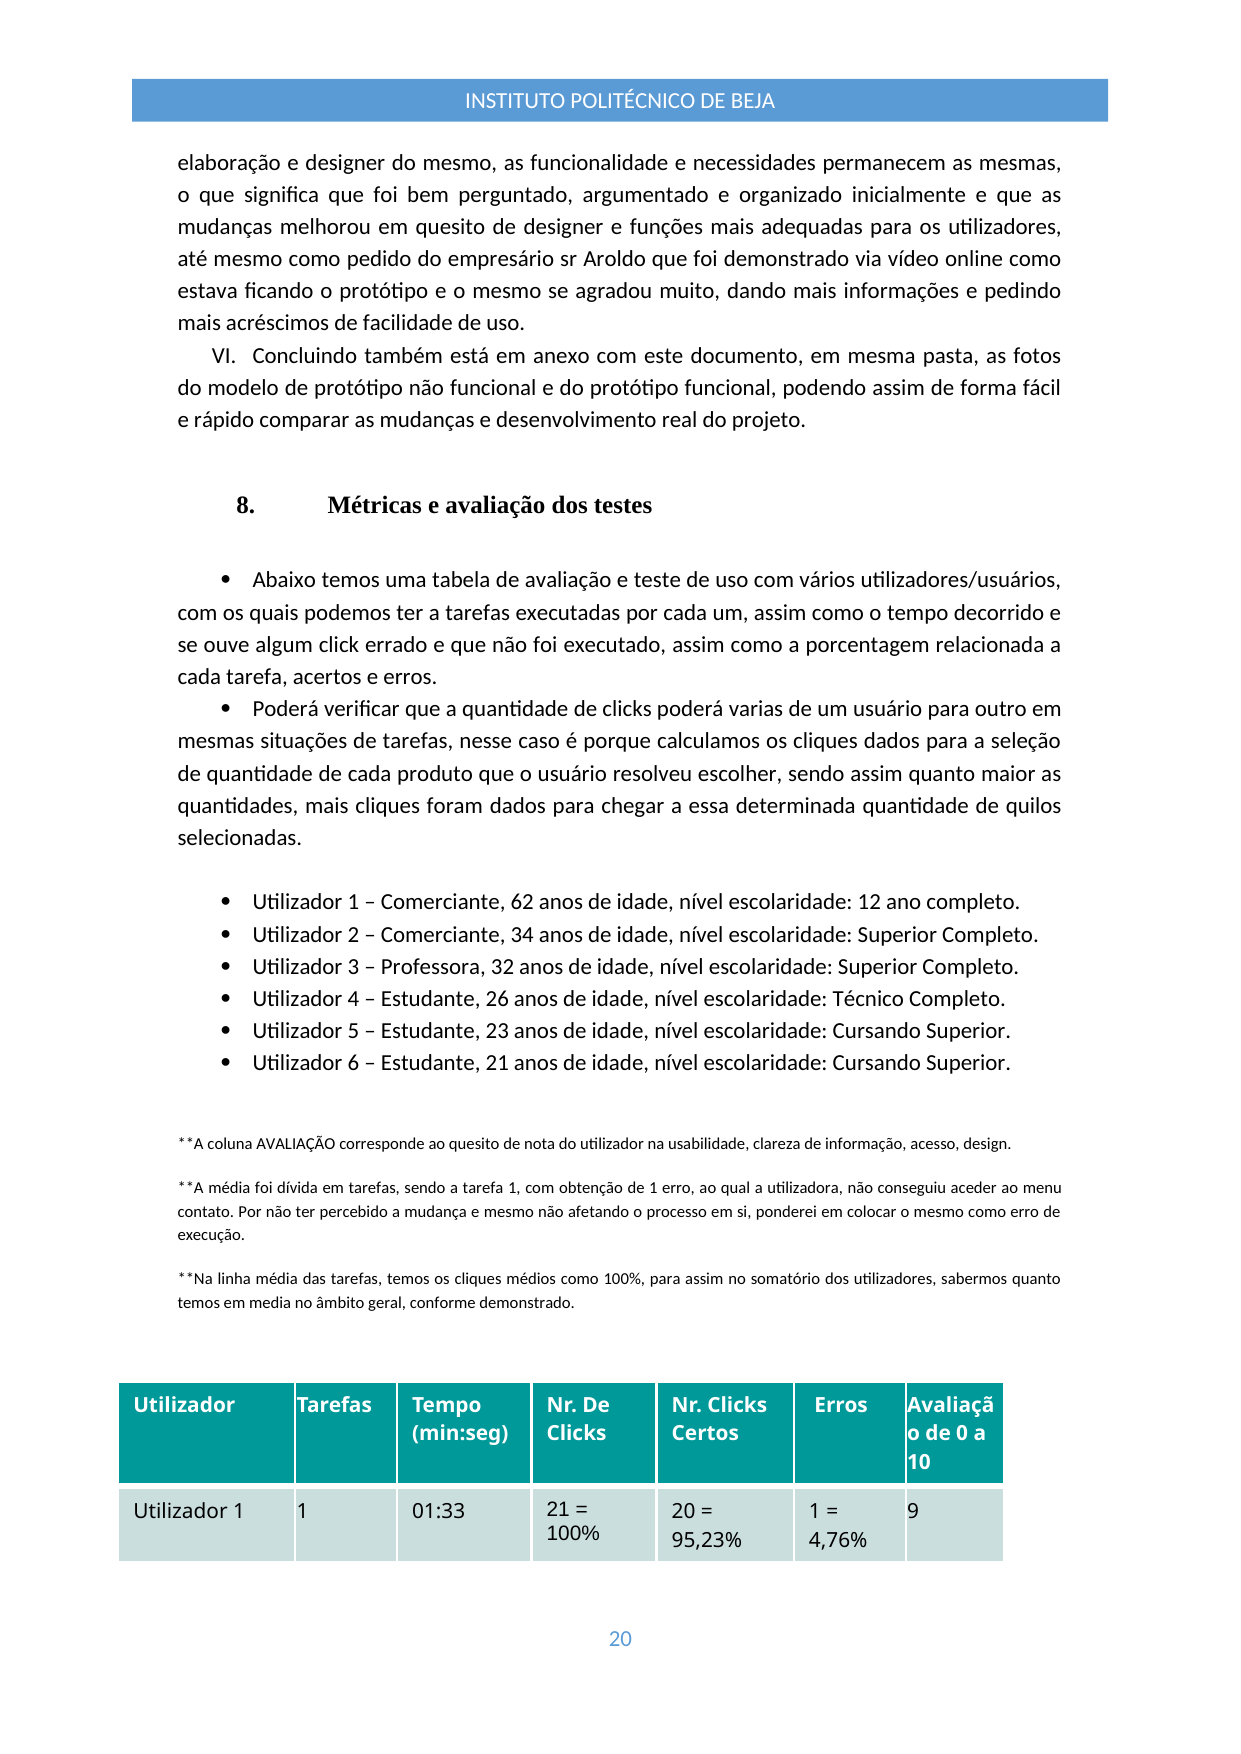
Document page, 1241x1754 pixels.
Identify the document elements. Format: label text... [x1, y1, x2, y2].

list Poderá verificar que a quantidade de clicks poderá varias de um usuário para outro em mesmas situações de tarefas, nesse caso é porque calculamos os cliques dados para a seleção de quantidade de cada produto que o usuário resolveu escolher, sendo assim quanto maior as quantidades, mais cliques foram dados para chegar a essa determinada quantidade de quilos selecionadas. [177, 694, 1063, 851]
list Utilizador 5 – Estudante, 23 anos de idade, nível escolaridade: Cursando Superior. [177, 1016, 1063, 1044]
table_header Utilizador [119, 1383, 294, 1483]
list Utilizador 3 – Professora, 32 anos de idade, nível escolaridade: Superior Completo. [177, 952, 1063, 980]
text **A coluna AVALIAÇÃO corresponde ao quesito de nota do utilizador na usabilidade, clareza de informação, acesso, design. [177, 1134, 1063, 1154]
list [177, 148, 1063, 337]
list Utilizador 4 – Estudante, 26 anos de idade, nível escolaridade: Técnico Completo. [177, 984, 1063, 1012]
table_cell 01:33 [398, 1489, 530, 1561]
table_cell 20 = 95,23% [658, 1489, 793, 1561]
table_cell 1 [296, 1489, 396, 1561]
text **A média foi dívida em tarefas, sendo a tarefa 1, com obtenção de 1 erro, ao qual a utilizadora, não conseguiu aceder ao menu contato. Por não ter percebido a mudança e mesmo não afetando o processo em si, ponderei em colocar o mesmo como erro de execução. [177, 1178, 1063, 1245]
list Concluindo também está em anexo com este documento, em mesma pasta, as fotos do modelo de protótipo não funcional e do protótipo funcional, podendo assim de forma fácil e rápido comparar as mudanças e desenvolvimento real do projeto. [177, 341, 1063, 433]
list Abaixo temos uma tabela de avaliação e teste de uso com vários utilizadores/usuários, com os quais podemos ter a tarefas executadas por cada um, assim como o tempo decorrido e se ouve algum click errado e que não foi executado, assim como a porcentagem relacionada a cada tarefa, acertos e erros. [177, 566, 1063, 690]
text **Na linha média das tarefas, temos os cliques médios como 100%, para assim no somatório dos utilizadores, sabermos quanto temos em media no âmbito geral, conforme demonstrado. [177, 1269, 1063, 1312]
table_cell 9 [907, 1489, 1003, 1561]
table_header Avaliação de 0 a 10 [907, 1383, 1003, 1483]
table_header Nr. Clicks Certos [658, 1383, 793, 1483]
list Utilizador 6 – Estudante, 21 anos de idade, nível escolaridade: Cursando Superior. [177, 1048, 1063, 1076]
list Utilizador 1 – Comerciante, 62 anos de idade, nível escolaridade: 12 ano completo. [177, 887, 1063, 916]
table_header Tempo (min:seg) [398, 1383, 530, 1483]
table_header Nr. De Clicks [533, 1383, 655, 1483]
list Utilizador 2 – Comerciante, 34 anos de idade, nível escolaridade: Superior Completo. [177, 920, 1063, 948]
subtitle Métricas e avaliação dos testes [177, 490, 1063, 519]
table_header Erros [795, 1383, 905, 1483]
table_cell 21 = 100% [533, 1489, 655, 1561]
table_cell Utilizador 1 [119, 1489, 294, 1561]
table_cell 1 = 4,76% [795, 1489, 905, 1561]
table_header Tarefas [296, 1383, 396, 1483]
